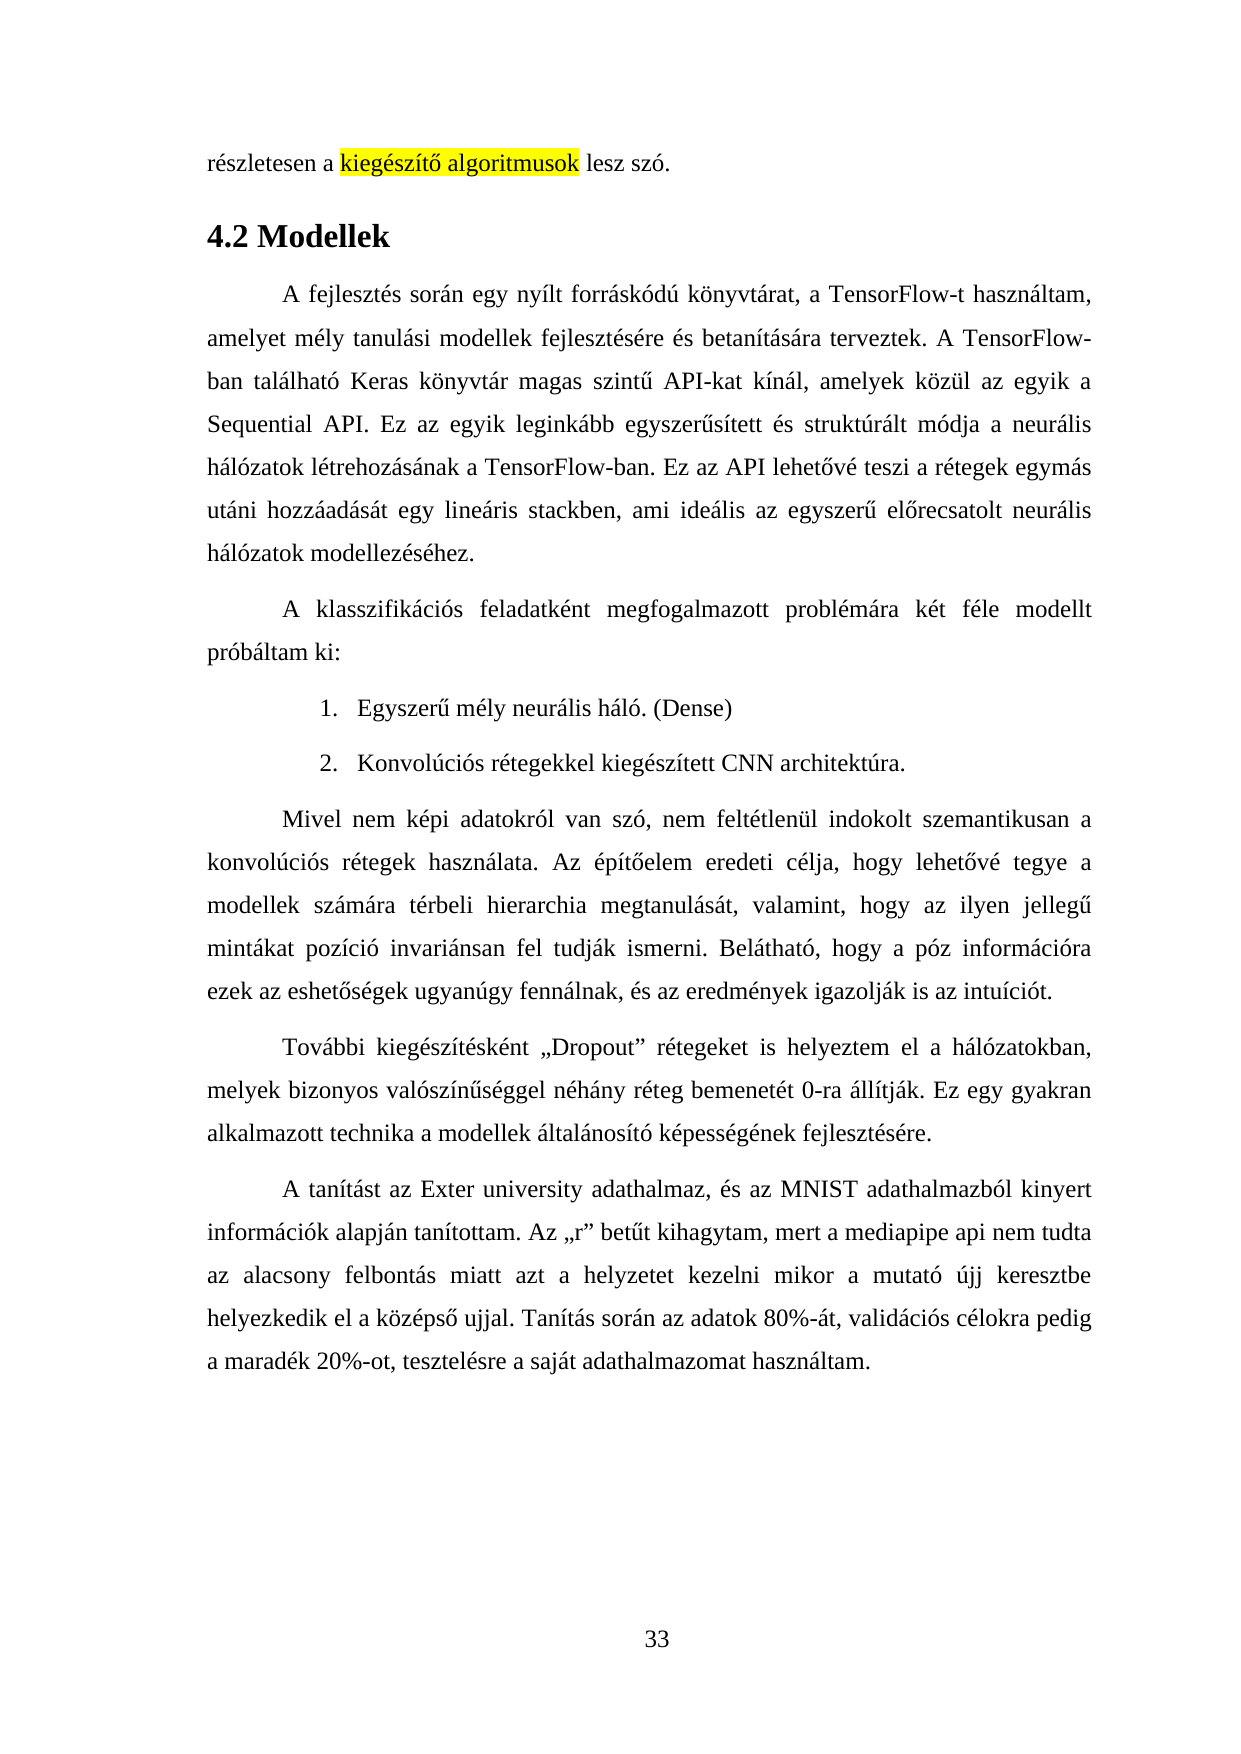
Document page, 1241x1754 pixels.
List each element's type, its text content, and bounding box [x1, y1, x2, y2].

text A klasszifikációs feladatként megfogalmazott problémára két féle modellt próbáltam ki: [207, 594, 1092, 666]
text Mivel nem képi adatokról van szó, nem feltétlenül indokolt szemantikusan a konvolúciós rétegek használata. Az építőelem eredeti célja, hogy lehetővé tegye a modellek számára térbeli hierarchia megtanulását, valamint, hogy az ilyen jellegű mintákat pozíció invariánsan fel tudják ismerni. Belátható, hogy a póz információra ezek az eshetőségek ugyanúgy fennálnak, és az eredmények igazolják is az intuíciót. [207, 804, 1092, 1005]
list Konvolúciós rétegekkel kiegészített CNN architektúra. [319, 748, 1092, 777]
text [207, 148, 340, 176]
text A tanítást az Exter university adathalmaz, és az MNIST adathalmazból kinyert információk alapján tanítottam. Az „r” betűt kihagytam, mert a mediapipe api nem tudta az alacsony felbontás miatt azt a helyzetet kezelni mikor a mutató újj keresztbe helyezkedik el a középső ujjal. Tanítás során az adatok 80%-át, validációs célokra pedig a maradék 20%-ot, tesztelésre a saját adathalmazomat használtam. [207, 1174, 1092, 1375]
list Egyszerű mély neurális háló. (Dense) [319, 693, 1092, 721]
text További kiegészítésként „Dropout” rétegeket is helyeztem el a hálózatokban, melyek bizonyos valószínűséggel néhány réteg bemenetét 0-ra állítják. Ez egy gyakran alkalmazott technika a modellek általánosító képességének fejlesztésére. [207, 1032, 1092, 1147]
subtitle Modellek [207, 216, 1092, 254]
text A fejlesztés során egy nyílt forráskódú könyvtárat, a TensorFlow-t használtam, amelyet mély tanulási modellek fejlesztésére és betanítására terveztek. A TensorFlow-ban található Keras könyvtár magas szintű API-kat kínál, amelyek közül az egyik a Sequential API. Ez az egyik leginkább egyszerűsített és struktúrált módja a neurális hálózatok létrehozásának a TensorFlow-ban. Ez az API lehetővé teszi a rétegek egymás utáni hozzáadását egy lineáris stackben, ami ideális az egyszerű előrecsatolt neurális hálózatok modellezéséhez. [207, 279, 1092, 567]
